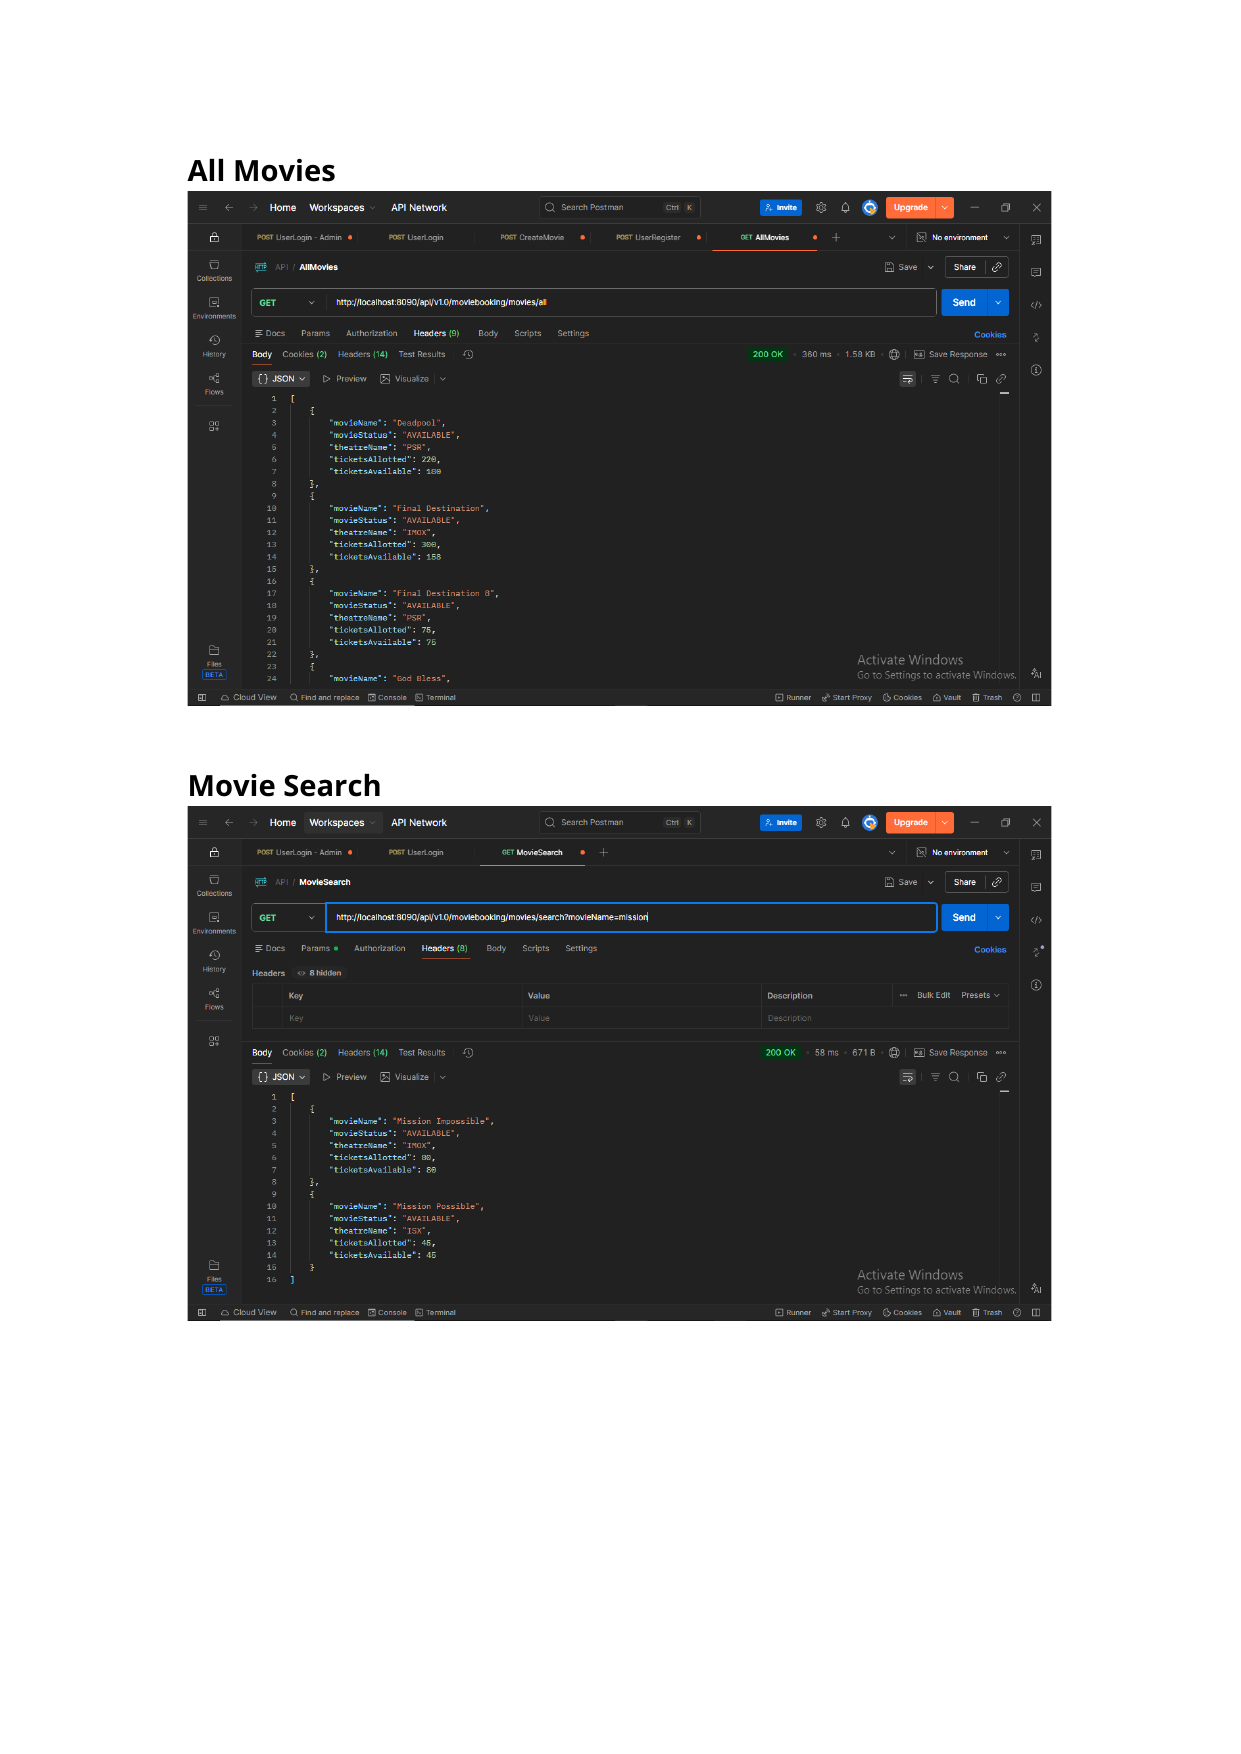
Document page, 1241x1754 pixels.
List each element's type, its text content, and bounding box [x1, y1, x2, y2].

picture [187, 806, 1052, 1321]
subtitle All Movies [187, 150, 1053, 190]
subtitle Movie Search [187, 765, 1053, 805]
picture [187, 191, 1052, 706]
